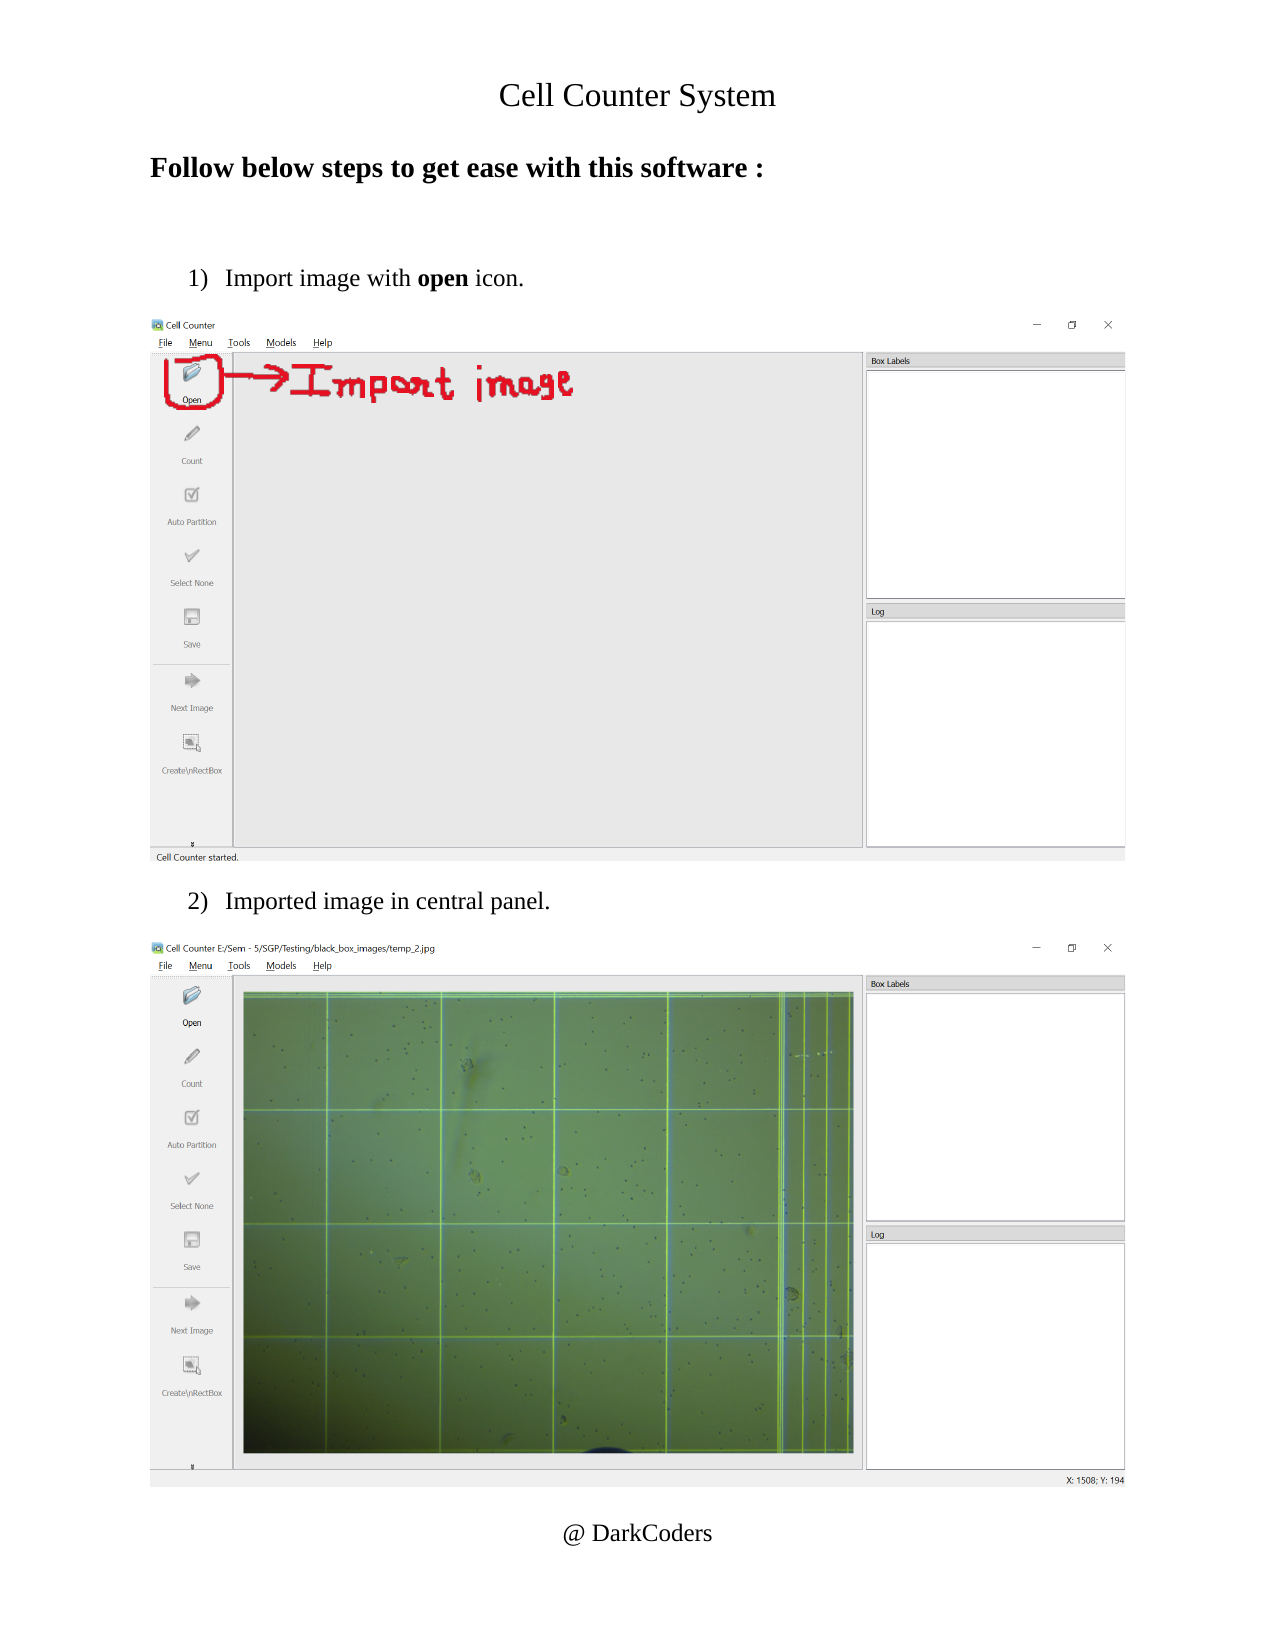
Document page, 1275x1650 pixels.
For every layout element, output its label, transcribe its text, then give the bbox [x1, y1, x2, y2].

picture [150, 317, 1125, 861]
picture [150, 939, 1125, 1487]
list Import image with open icon. [187, 263, 1125, 292]
list Imported image in central panel. [187, 886, 1125, 914]
text Follow below steps to get ease with this software : [150, 150, 1125, 183]
